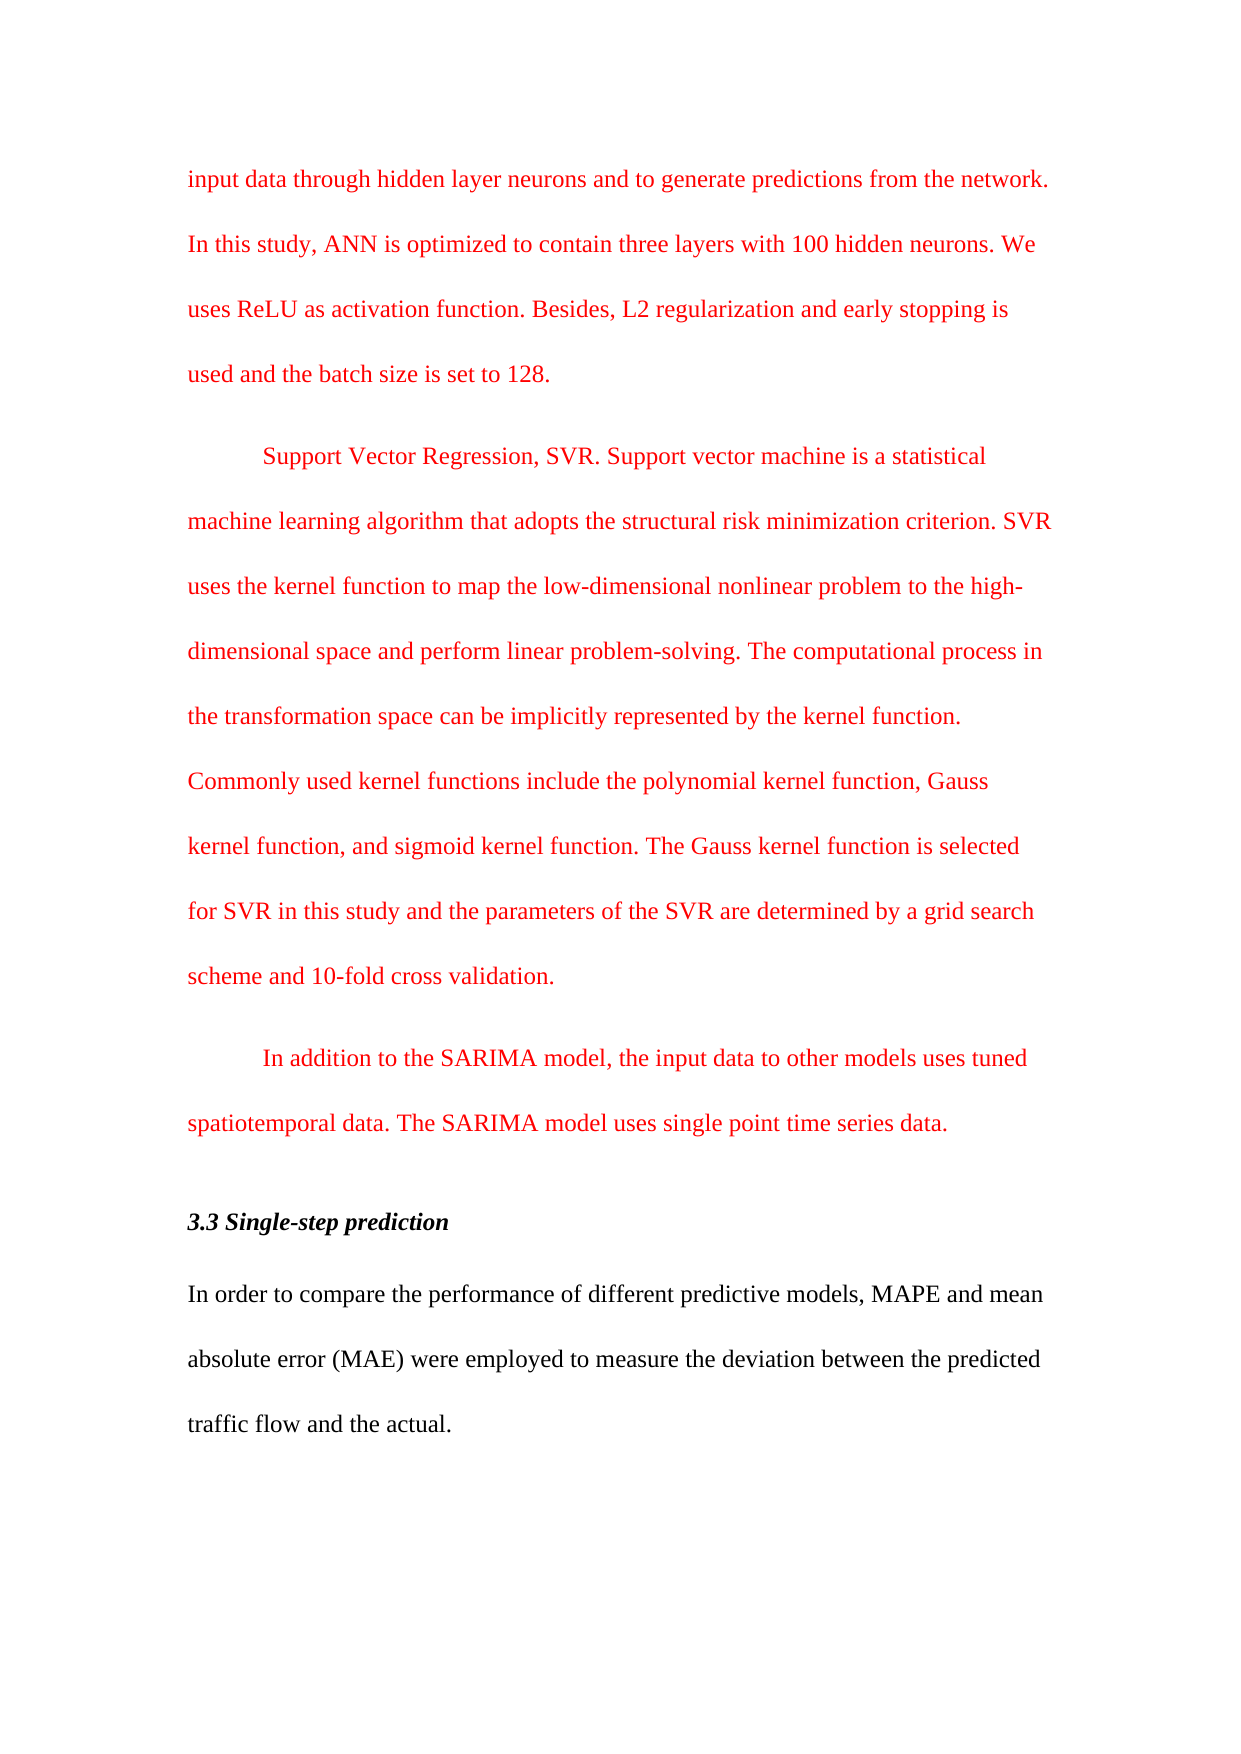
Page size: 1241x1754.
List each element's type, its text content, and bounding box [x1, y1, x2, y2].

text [187, 162, 1053, 389]
text Support Vector Regression, SVR. Support vector machine is a statistical machine learning algorithm that adopts the structural risk minimization criterion. SVR uses the kernel function to map the low-dimensional nonlinear problem to the high-dimensional space and perform linear problem-solving. The computational process in the transformation space can be implicitly represented by the kernel function. Commonly used kernel functions include the polynomial kernel function, Gauss kernel function, and sigmoid kernel function. The Gauss kernel function is selected for SVR in this study and the parameters of the SVR are determined by a grid search scheme and 10-fold cross validation. [187, 439, 1053, 992]
text In addition to the SARIMA model, the input data to other models uses tuned spatiotemporal data. The SARIMA model uses single point time series data. [187, 1041, 1053, 1139]
subtitle 3.3 Single-step prediction [187, 1205, 994, 1237]
text In order to compare the performance of different predictive models, MAPE and mean absolute error (MAE) were employed to measure the deviation between the predicted traffic flow and the actual. [187, 1277, 1053, 1439]
